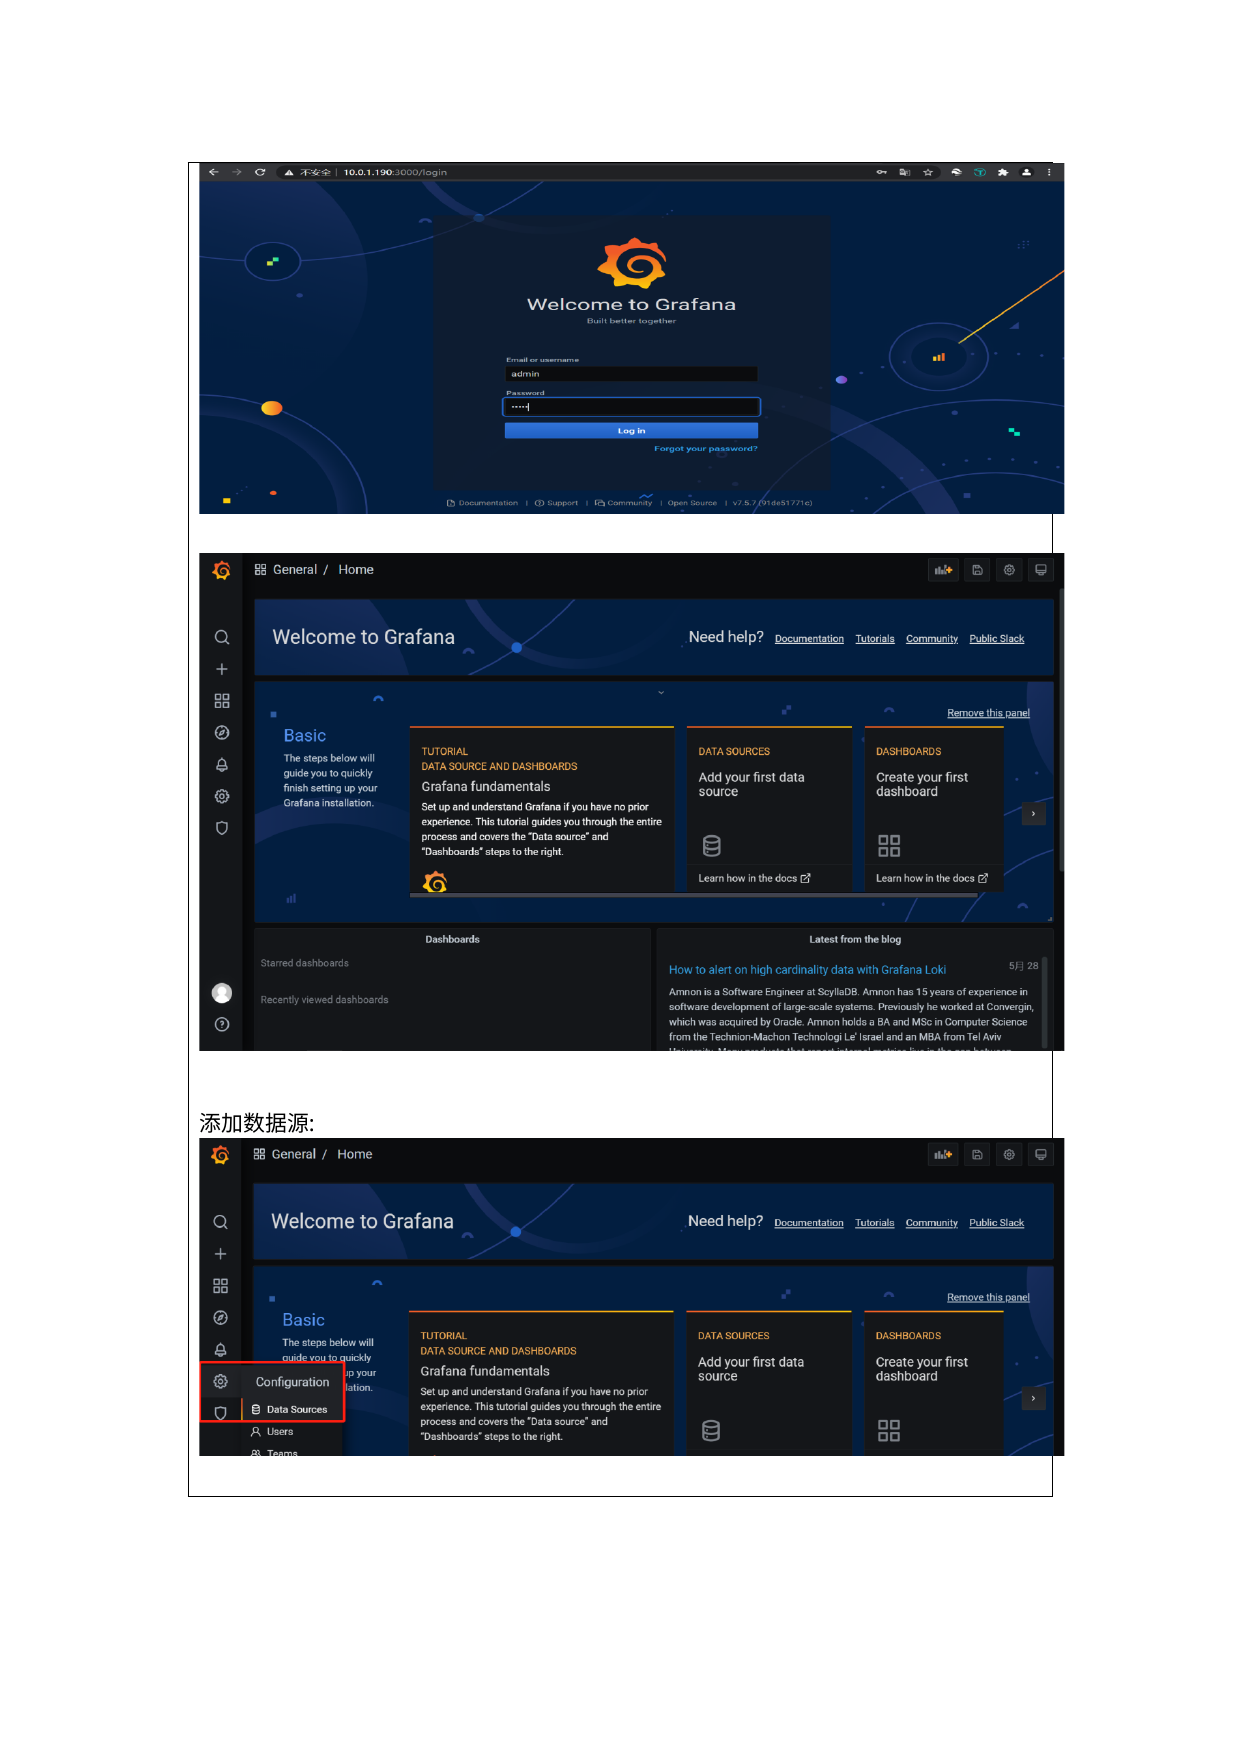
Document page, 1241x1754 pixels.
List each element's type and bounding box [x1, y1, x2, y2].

table_header [189, 163, 1052, 1496]
picture [199, 1138, 1065, 1456]
picture [199, 163, 1065, 514]
picture [199, 553, 1065, 1051]
